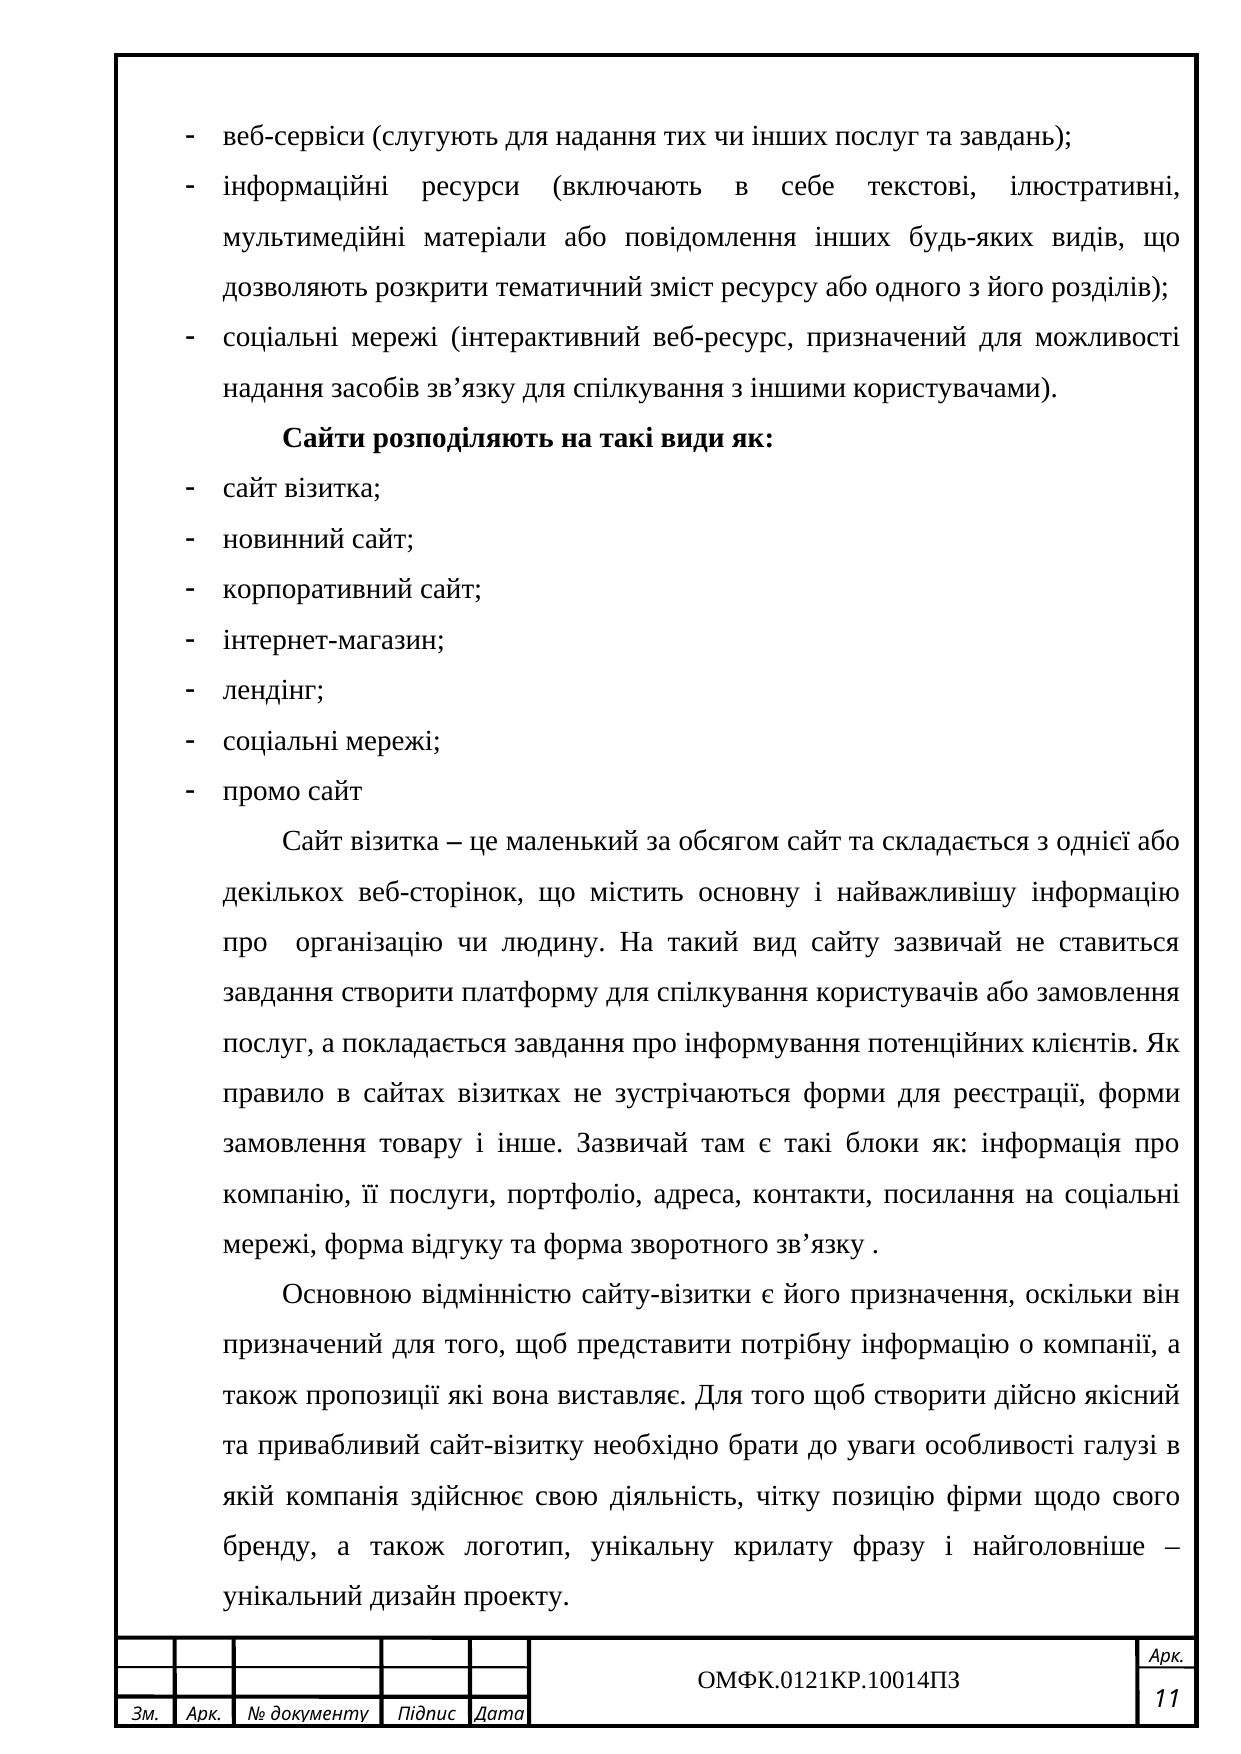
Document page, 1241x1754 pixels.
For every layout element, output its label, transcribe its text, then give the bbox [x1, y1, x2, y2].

list соціальні мережі (інтерактивний веб-ресурс, призначений для можливості надання засобів зв’язку для спілкування з іншими користувачами). [185, 319, 1181, 403]
text Сайт візитка – це маленький за обсягом сайт та складається з однієї або декількох веб-сторінок, що містить основну і найважливішу інформацію про організацію чи людину. На такий вид сайту зазвичай не ставиться завдання створити платформу для спілкування користувачів або замовлення послуг, а покладається завдання про інформування потенційних клієнтів. Як правило в сайтах візитках не зустрічаються форми для реєстрації, форми замовлення товару і інше. Зазвичай там є такі блоки як: інформація про компанію, її послуги, портфоліо, адреса, контакти, посилання на соціальні мережі, форма відгуку та форма зворотного зв’язку . [223, 823, 1181, 1259]
list сайт візитка; [185, 471, 1181, 504]
list корпоративний сайт; [185, 571, 1181, 605]
list промо сайт [185, 773, 1181, 807]
list інтернет-магазин; [185, 622, 1181, 656]
list новинний сайт; [185, 521, 1181, 555]
list веб-сервіси (слугують для надання тих чи інших послуг та завдань); [185, 118, 1181, 152]
text Сайти розподіляють на такі види як: [223, 420, 1181, 454]
list інформаційні ресурси (включають в себе текстові, ілюстративні, мультимедійні матеріали або повідомлення інших будь-яких видів, що дозволяють розкрити тематичний зміст ресурсу або одного з його розділів); [185, 168, 1181, 303]
list соціальні мережі; [185, 723, 1181, 756]
list лендінг; [185, 672, 1181, 706]
text Основною відмінністю сайту-візитки є його призначення, оскільки він призначений для того, щоб представити потрібну інформацію о компанії, а також пропозиції які вона виставляє. Для того щоб створити дійсно якісний та привабливий сайт-візитку необхідно брати до уваги особливості галузі в якій компанія здійснює свою діяльність, чітку позицію фірми щодо свого бренду, а також логотип, унікальну крилату фразу і найголовніше – унікальний дизайн проекту. [223, 1276, 1181, 1612]
